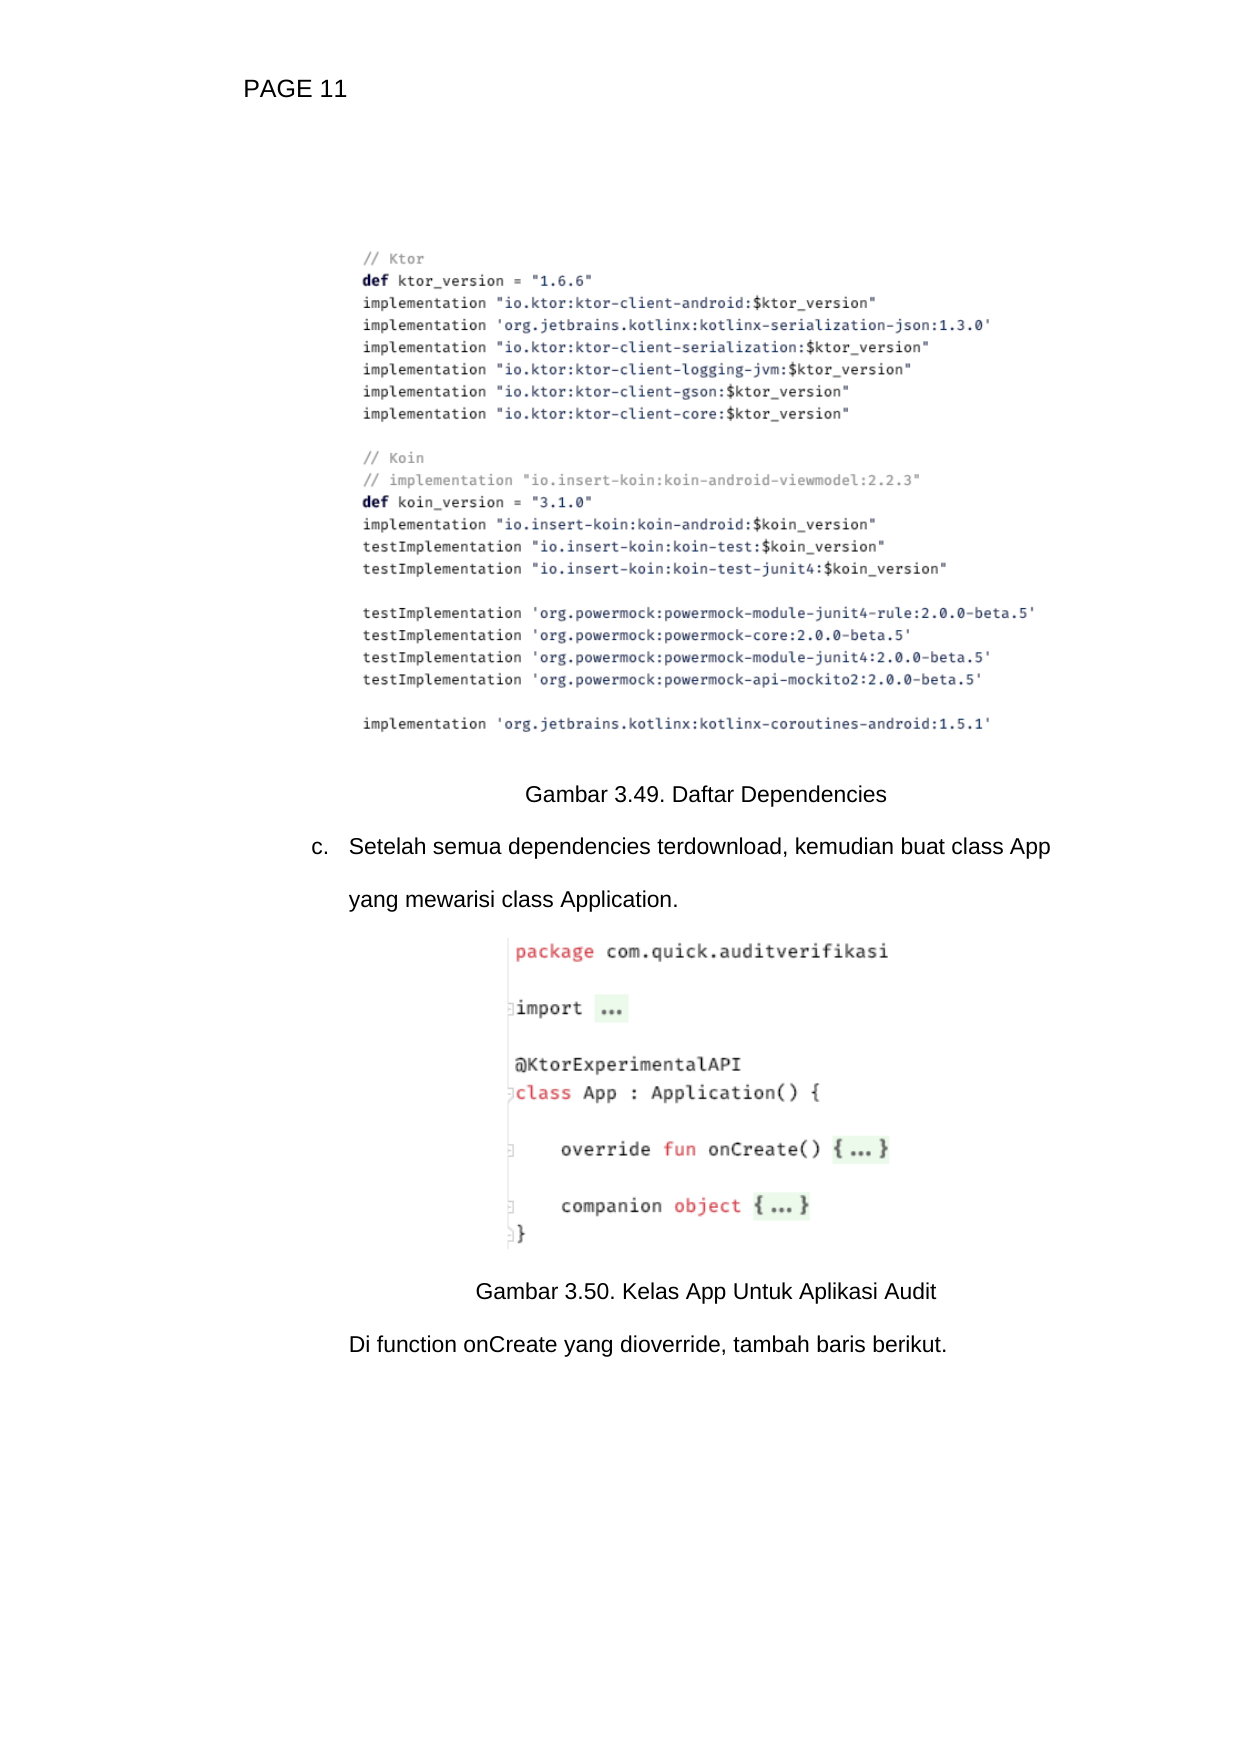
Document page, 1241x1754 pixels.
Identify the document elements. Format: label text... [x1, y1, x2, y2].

title Setelah semua dependencies terdownload, kemudian buat class App yang mewarisi class Application. [311, 833, 1063, 912]
text Gambar 3.49. Daftar Dependencies [349, 781, 1063, 807]
picture [507, 938, 904, 1249]
text Di function onCreate yang dioverride, tambah baris berikut. [349, 1331, 1063, 1357]
text Gambar 3.50. Kelas App Untuk Aplikasi Audit [349, 1278, 1063, 1304]
picture [348, 236, 1062, 752]
